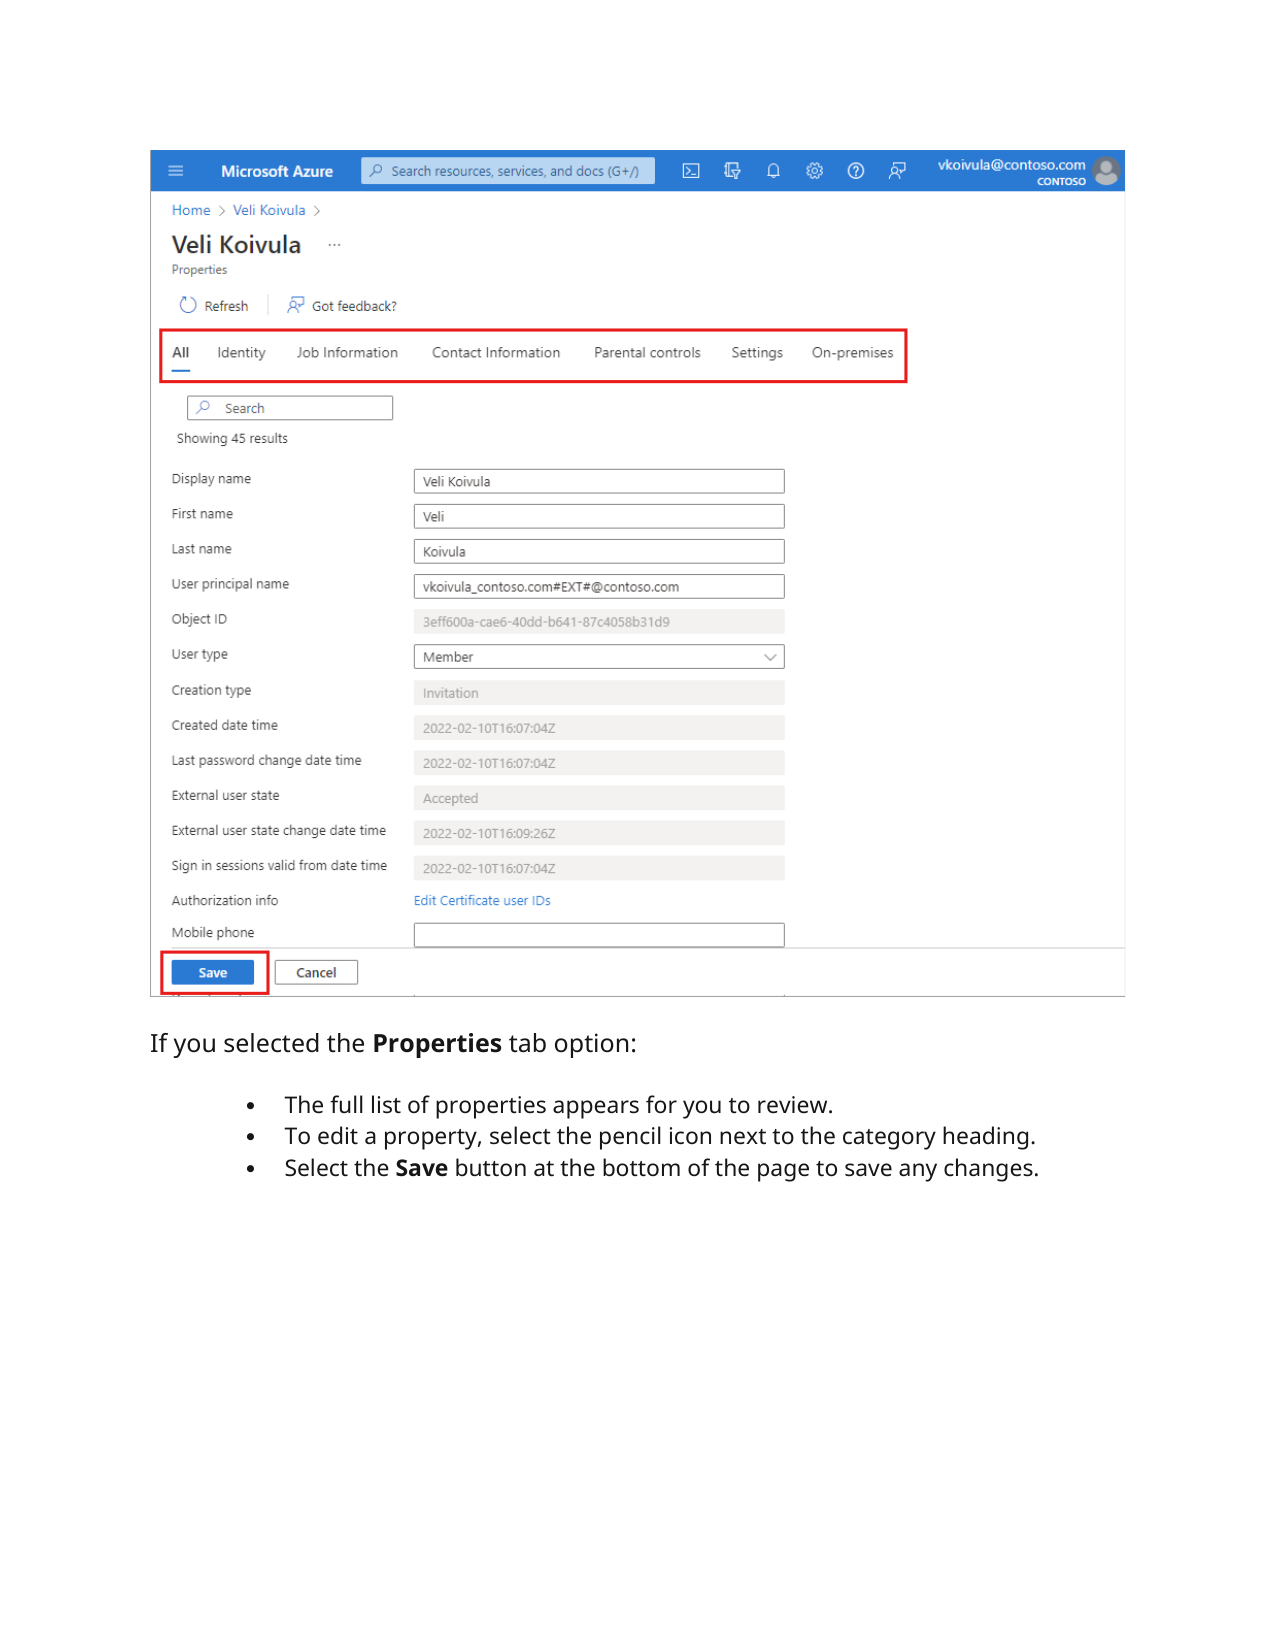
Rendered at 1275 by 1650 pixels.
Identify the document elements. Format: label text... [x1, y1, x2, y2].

list To edit a property, select the pencil icon next to the category heading. [247, 1120, 1125, 1151]
text If you selected the Properties tab option: [150, 1026, 1125, 1060]
picture [150, 150, 1125, 997]
list The full list of properties appears for you to review. [247, 1089, 1125, 1120]
list Select the Save button at the bottom of the page to save any changes. [247, 1151, 1125, 1183]
